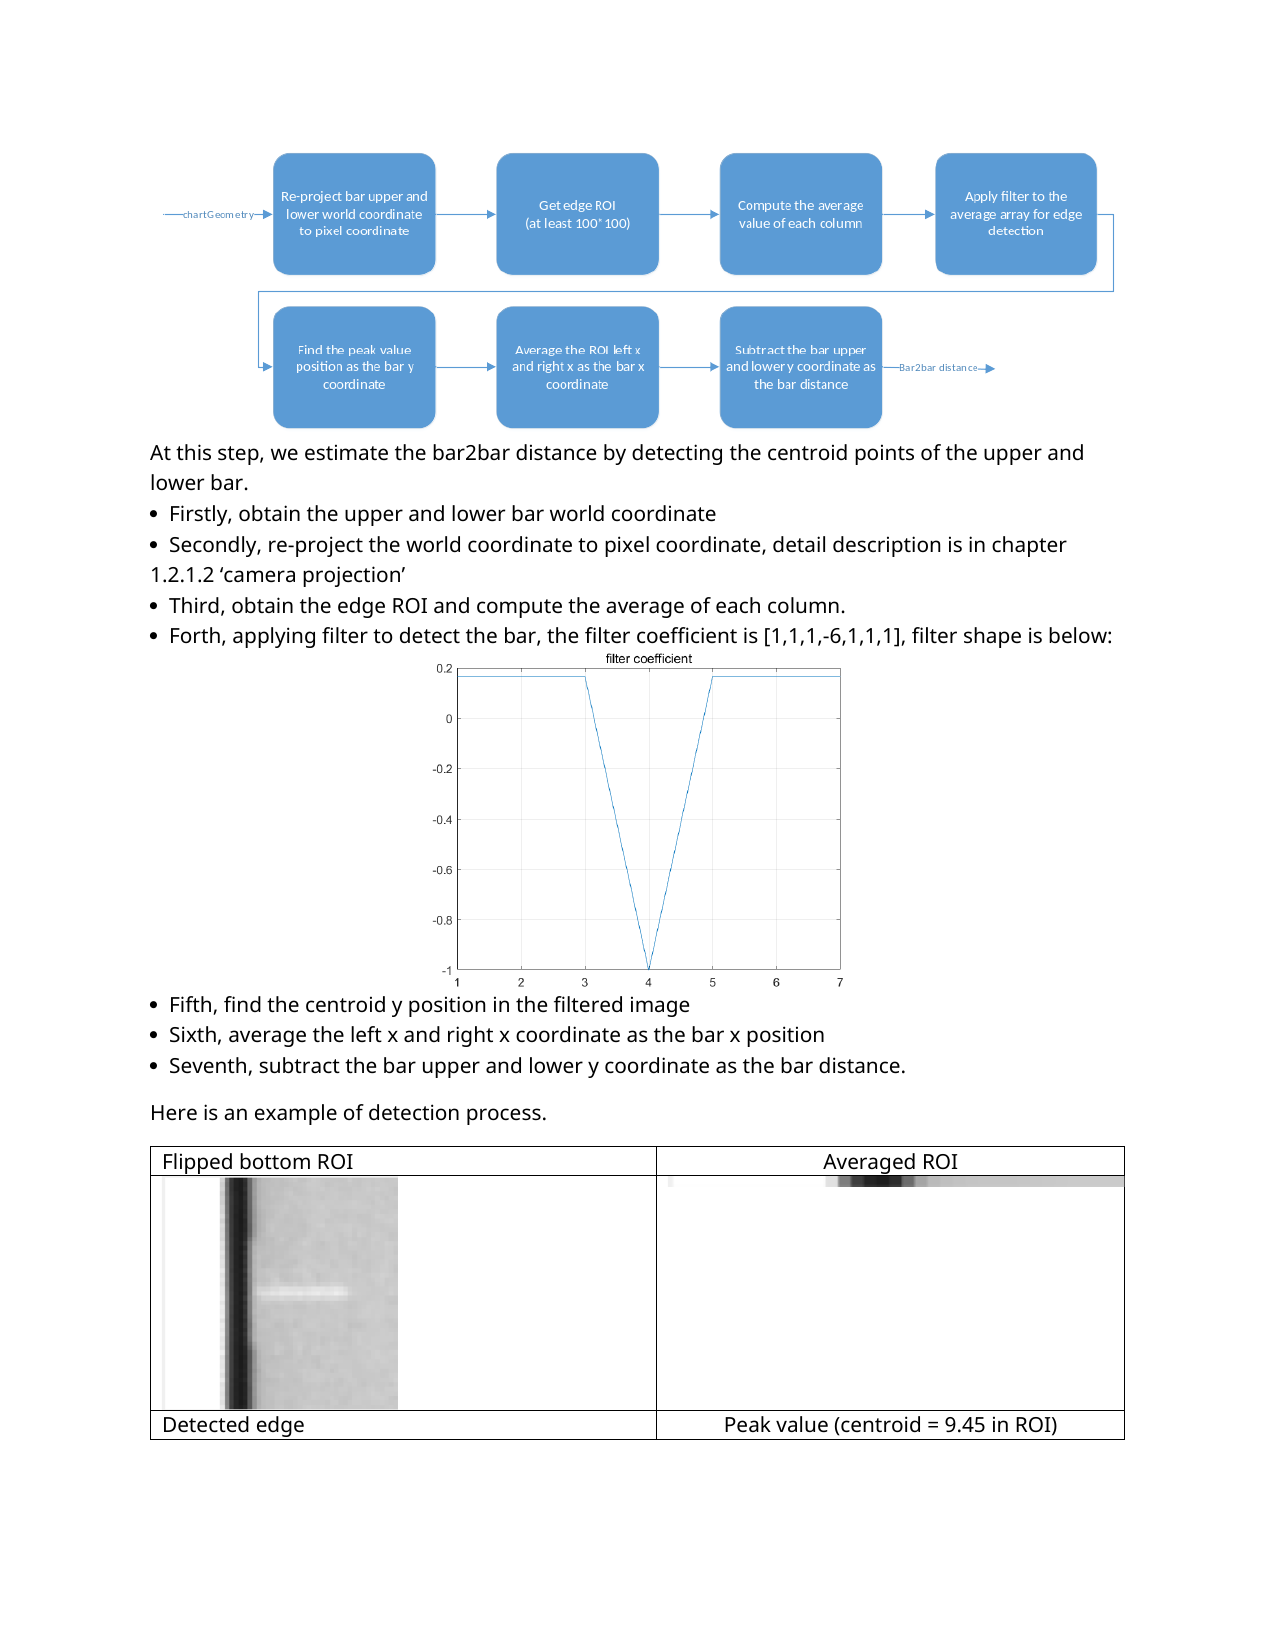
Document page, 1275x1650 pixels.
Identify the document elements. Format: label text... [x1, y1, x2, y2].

text Here is an example of detection process. [150, 1098, 1125, 1127]
list Fifth, find the centroid y position in the filtered image [150, 990, 1125, 1018]
list Forth, applying filter to detect the bar, the filter coefficient is [1,1,1,-6,1,1,1], filter shape is below: [150, 622, 1125, 650]
table_header Averaged ROI [657, 1147, 1124, 1175]
table_header Flipped bottom ROI [151, 1147, 656, 1175]
list Secondly, re-project the world coordinate to pixel coordinate, detail description is in chapter 1.2.1.2 ‘camera projection’ [150, 530, 1125, 589]
list Seventh, subtract the bar upper and lower y coordinate as the bar distance. [150, 1051, 1125, 1080]
list Third, obtain the edge ROI and compute the average of each column. [150, 591, 1125, 619]
list At this step, we estimate the bar2bar distance by detecting the centroid points of the upper and lower bar. [150, 438, 1125, 497]
table_cell Detected edge [151, 1411, 656, 1439]
table_cell [398, 1176, 656, 1409]
table_cell [657, 1176, 1124, 1409]
picture [667, 1176, 1125, 1187]
table_cell [151, 1176, 161, 1409]
picture [431, 652, 844, 988]
list Sixth, average the left x and right x coordinate as the bar x position [150, 1021, 1125, 1049]
picture [161, 1176, 398, 1410]
list Firstly, obtain the upper and lower bar world coordinate [150, 499, 1125, 527]
table_cell Peak value (centroid = 9.45 in ROI) [657, 1411, 1124, 1439]
